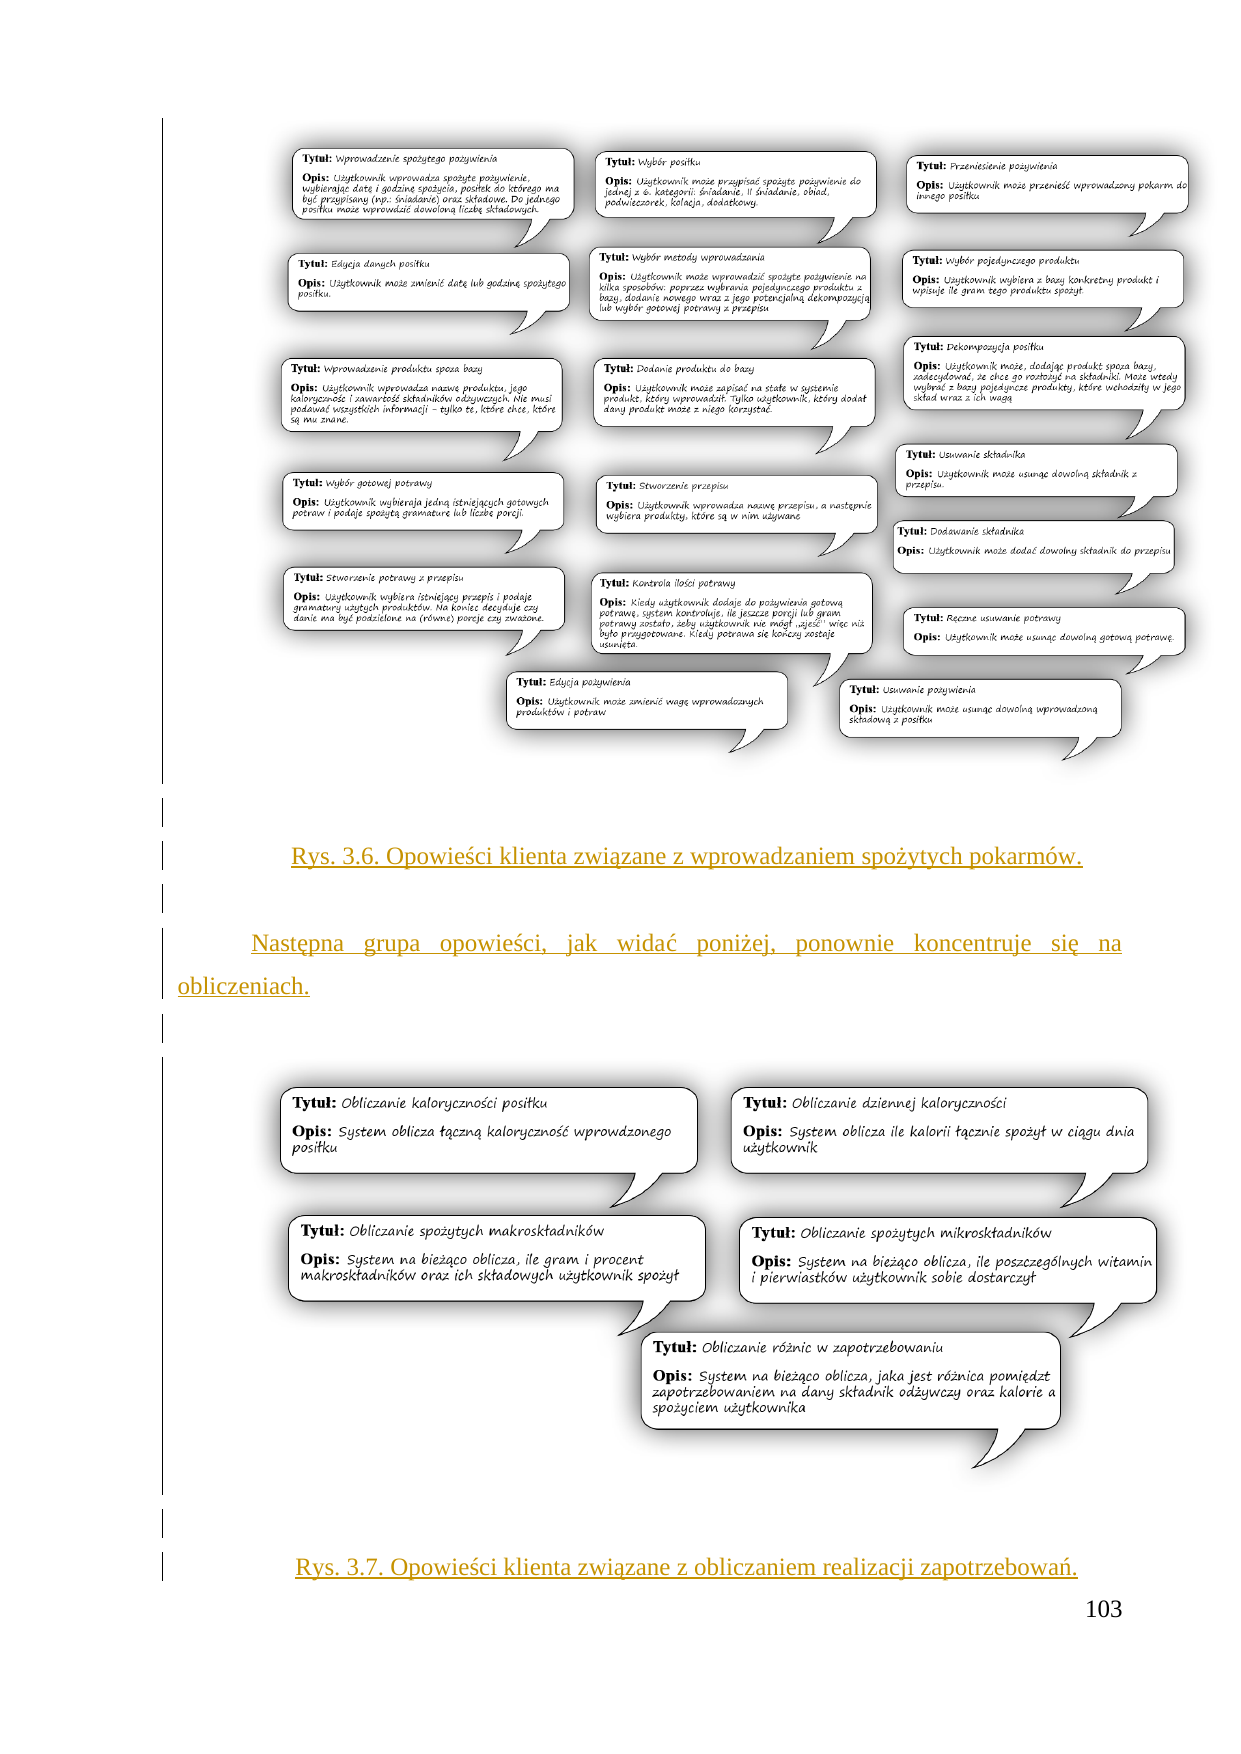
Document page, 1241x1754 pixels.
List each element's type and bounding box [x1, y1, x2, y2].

picture [266, 133, 1212, 778]
picture [266, 1069, 1177, 1484]
